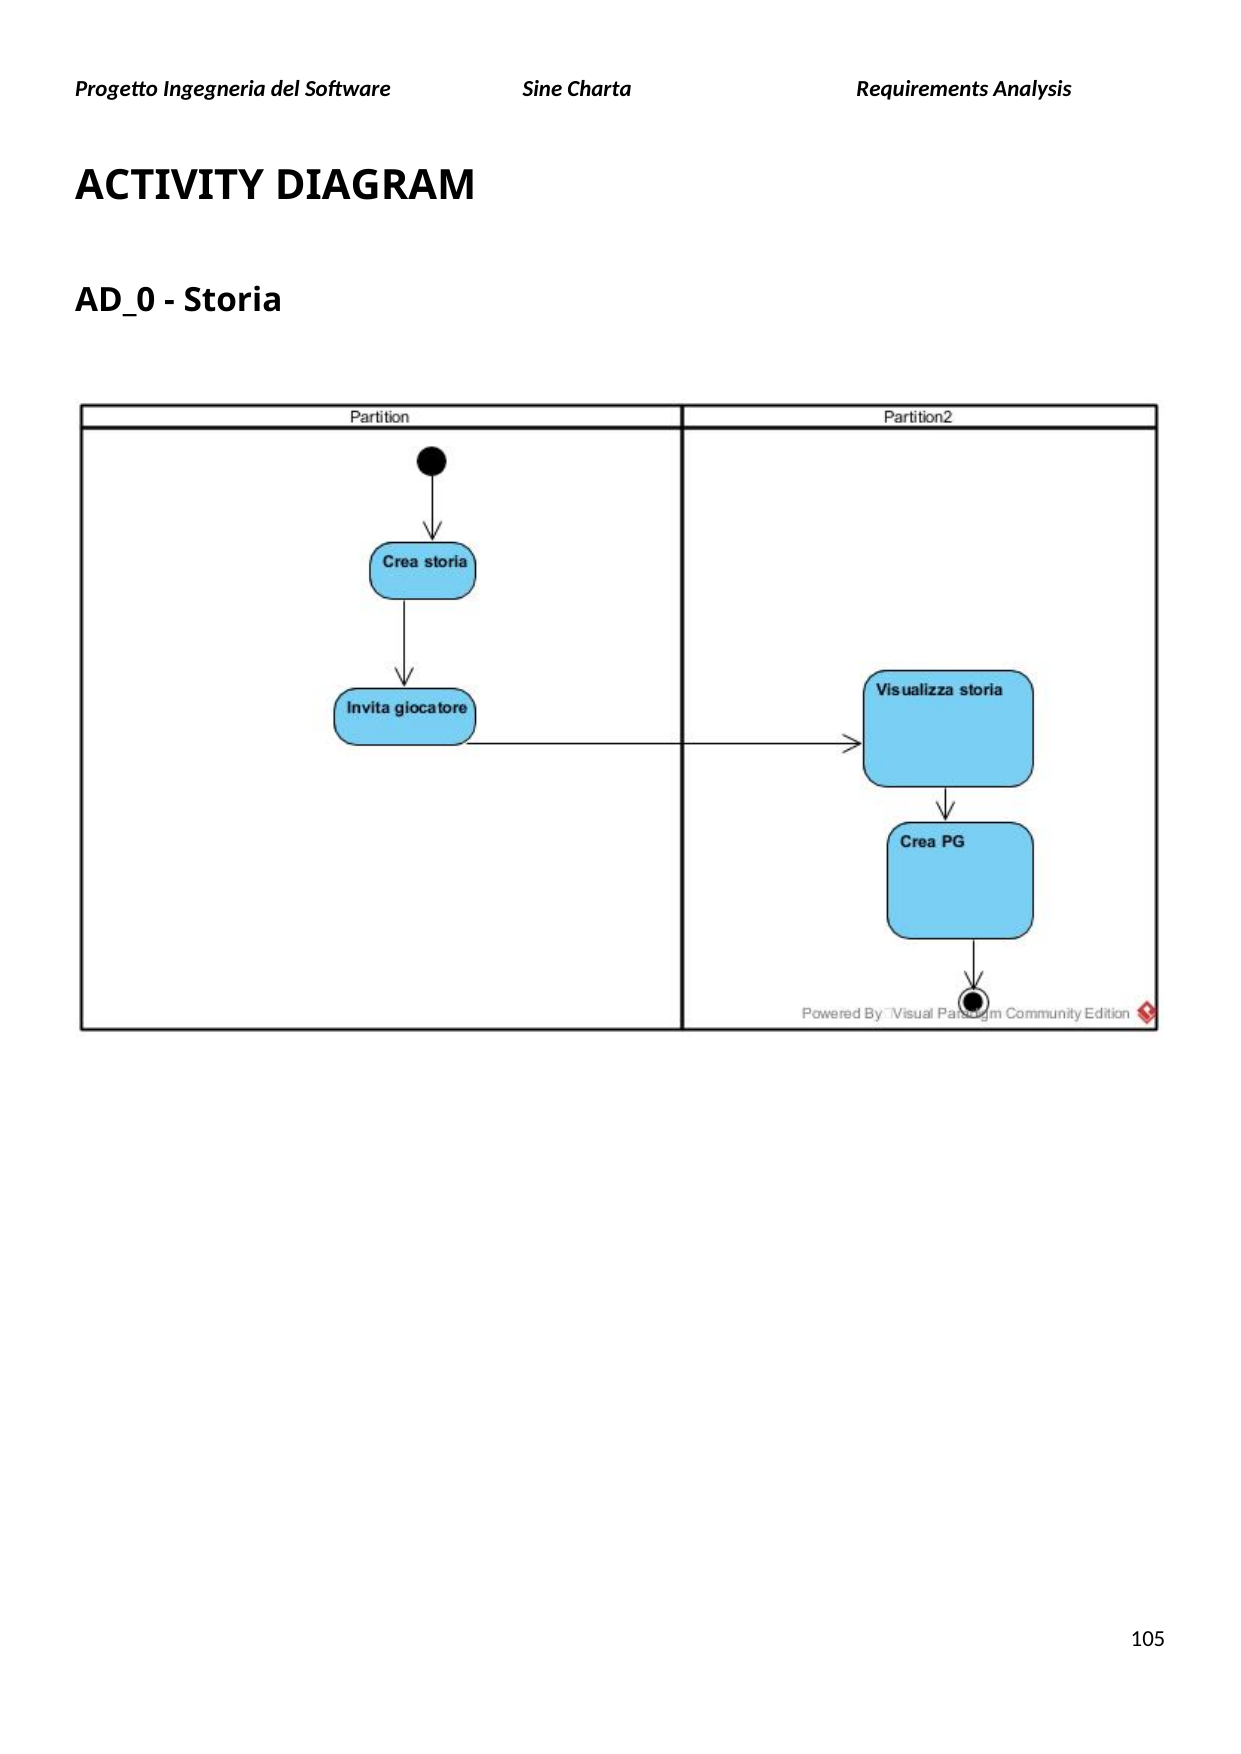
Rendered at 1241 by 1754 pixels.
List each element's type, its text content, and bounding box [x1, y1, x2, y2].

subtitle ACTIVITY DIAGRAM [75, 155, 1165, 212]
subtitle AD_0 - Storia [75, 276, 1165, 321]
picture [75, 399, 1165, 1038]
